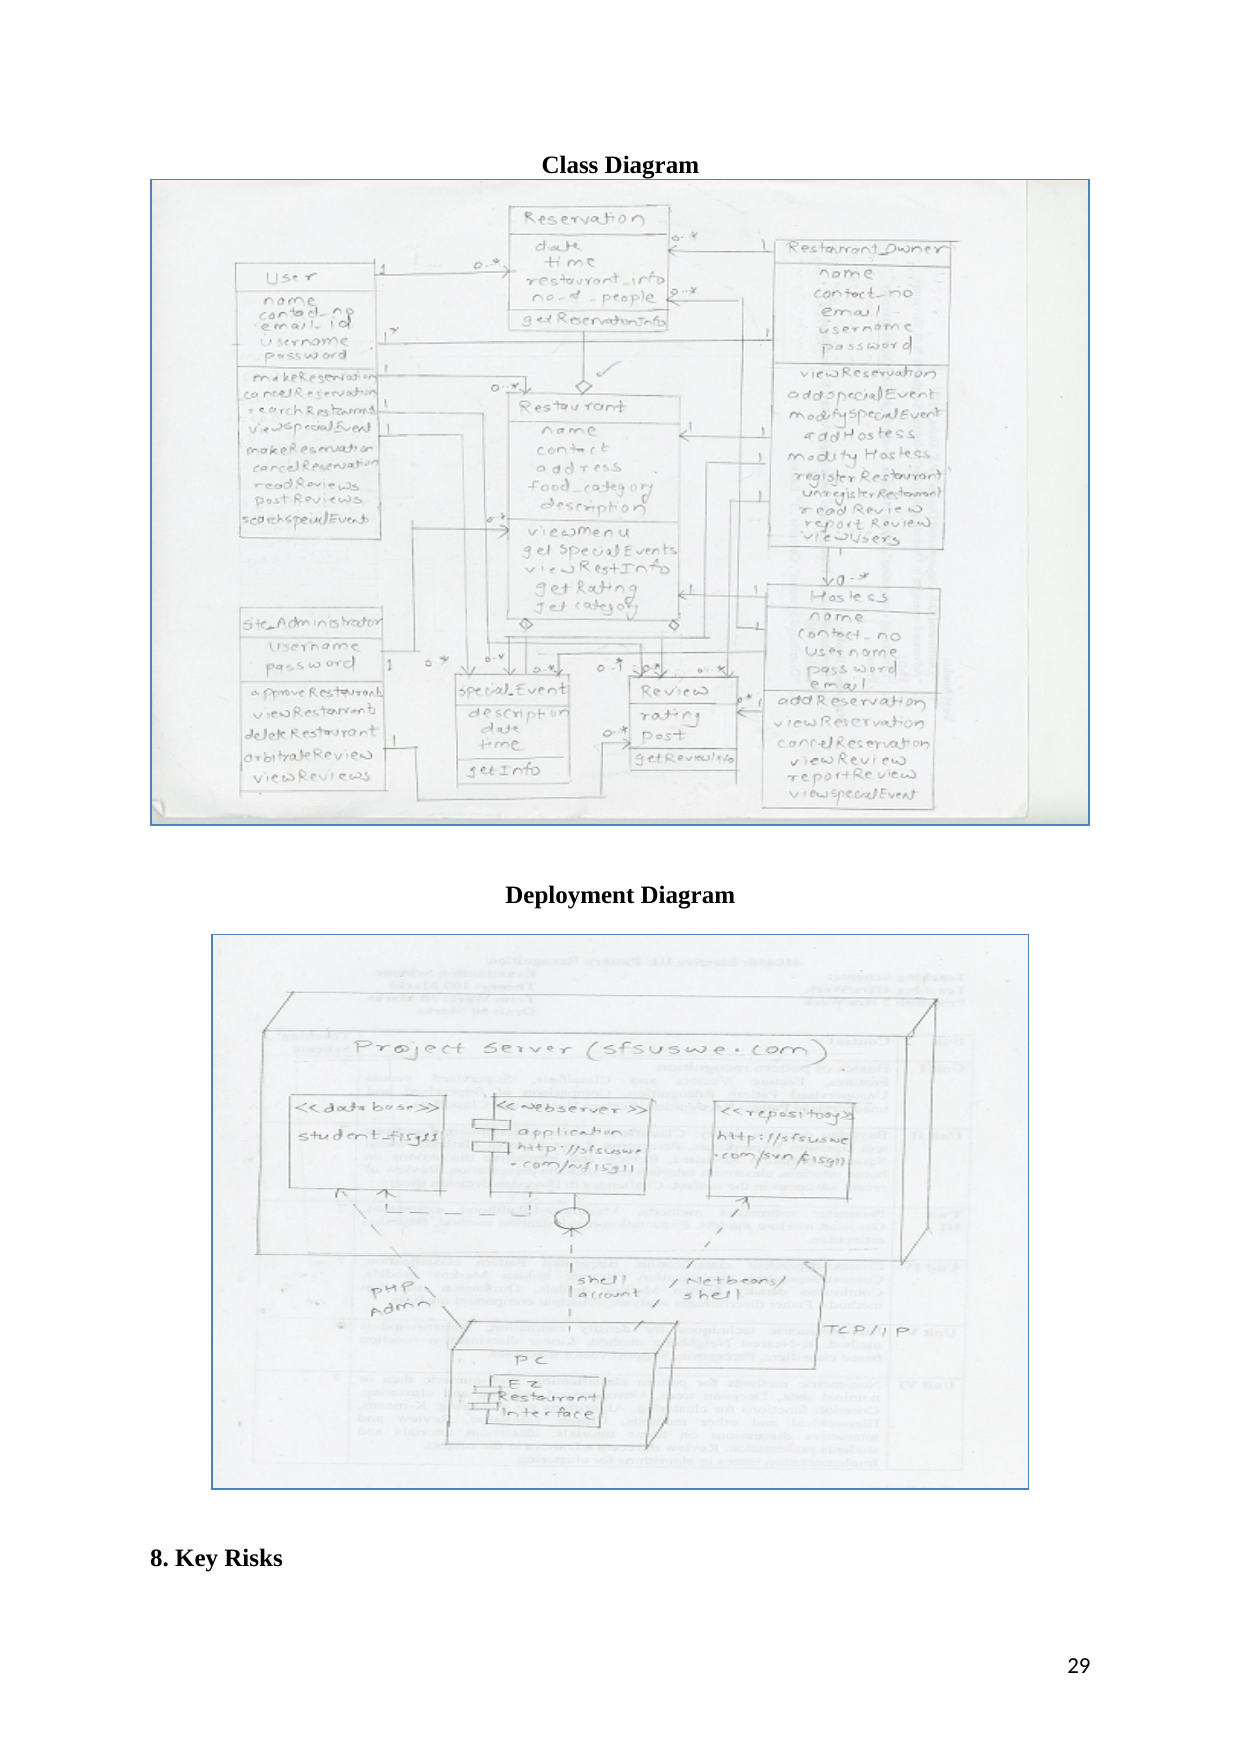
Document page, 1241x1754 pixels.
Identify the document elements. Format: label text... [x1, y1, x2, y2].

picture [152, 180, 1088, 824]
picture [213, 935, 1028, 1488]
text Deployment Diagram [150, 880, 1090, 909]
subtitle 8. Key Risks [150, 1543, 1090, 1571]
text Class Diagram [150, 150, 1090, 179]
